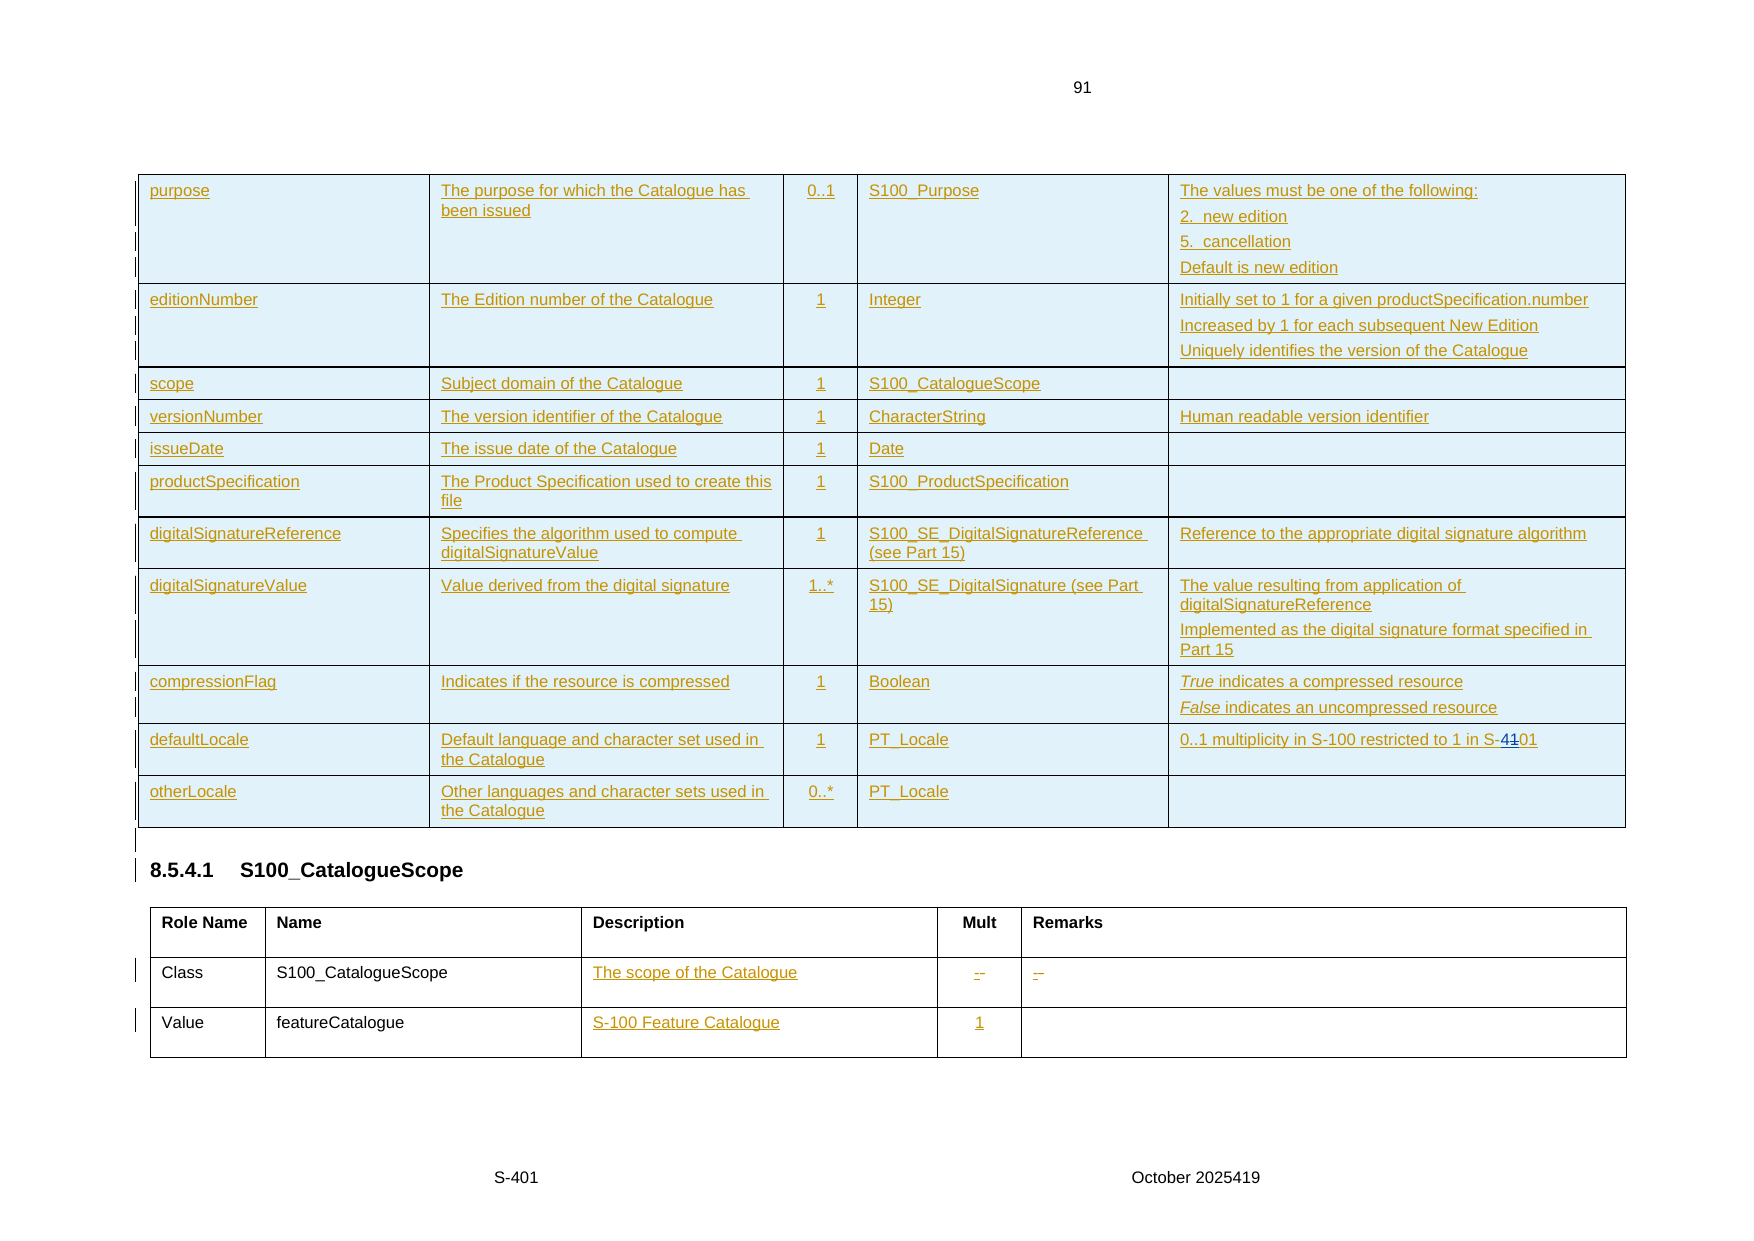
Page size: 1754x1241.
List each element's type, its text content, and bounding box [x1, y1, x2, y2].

table_cell S100_CatalogueScope [266, 958, 581, 1007]
table_cell [582, 1008, 937, 1057]
table_cell Class [151, 958, 265, 1007]
table_cell featureCatalogue [266, 1008, 581, 1057]
table_header Mult [938, 908, 1021, 957]
table_header Role Name [151, 908, 265, 957]
table_header Name [266, 908, 581, 957]
table_cell [1022, 1008, 1626, 1057]
table_cell [938, 958, 1021, 1007]
table_cell [1022, 958, 1626, 1007]
table_cell [582, 958, 937, 1007]
table_cell [938, 1008, 1021, 1057]
table_cell Value [151, 1008, 265, 1057]
table_header Remarks [1022, 908, 1626, 957]
subtitle S100_CatalogueScope [150, 858, 1604, 882]
table_header Description [582, 908, 937, 957]
